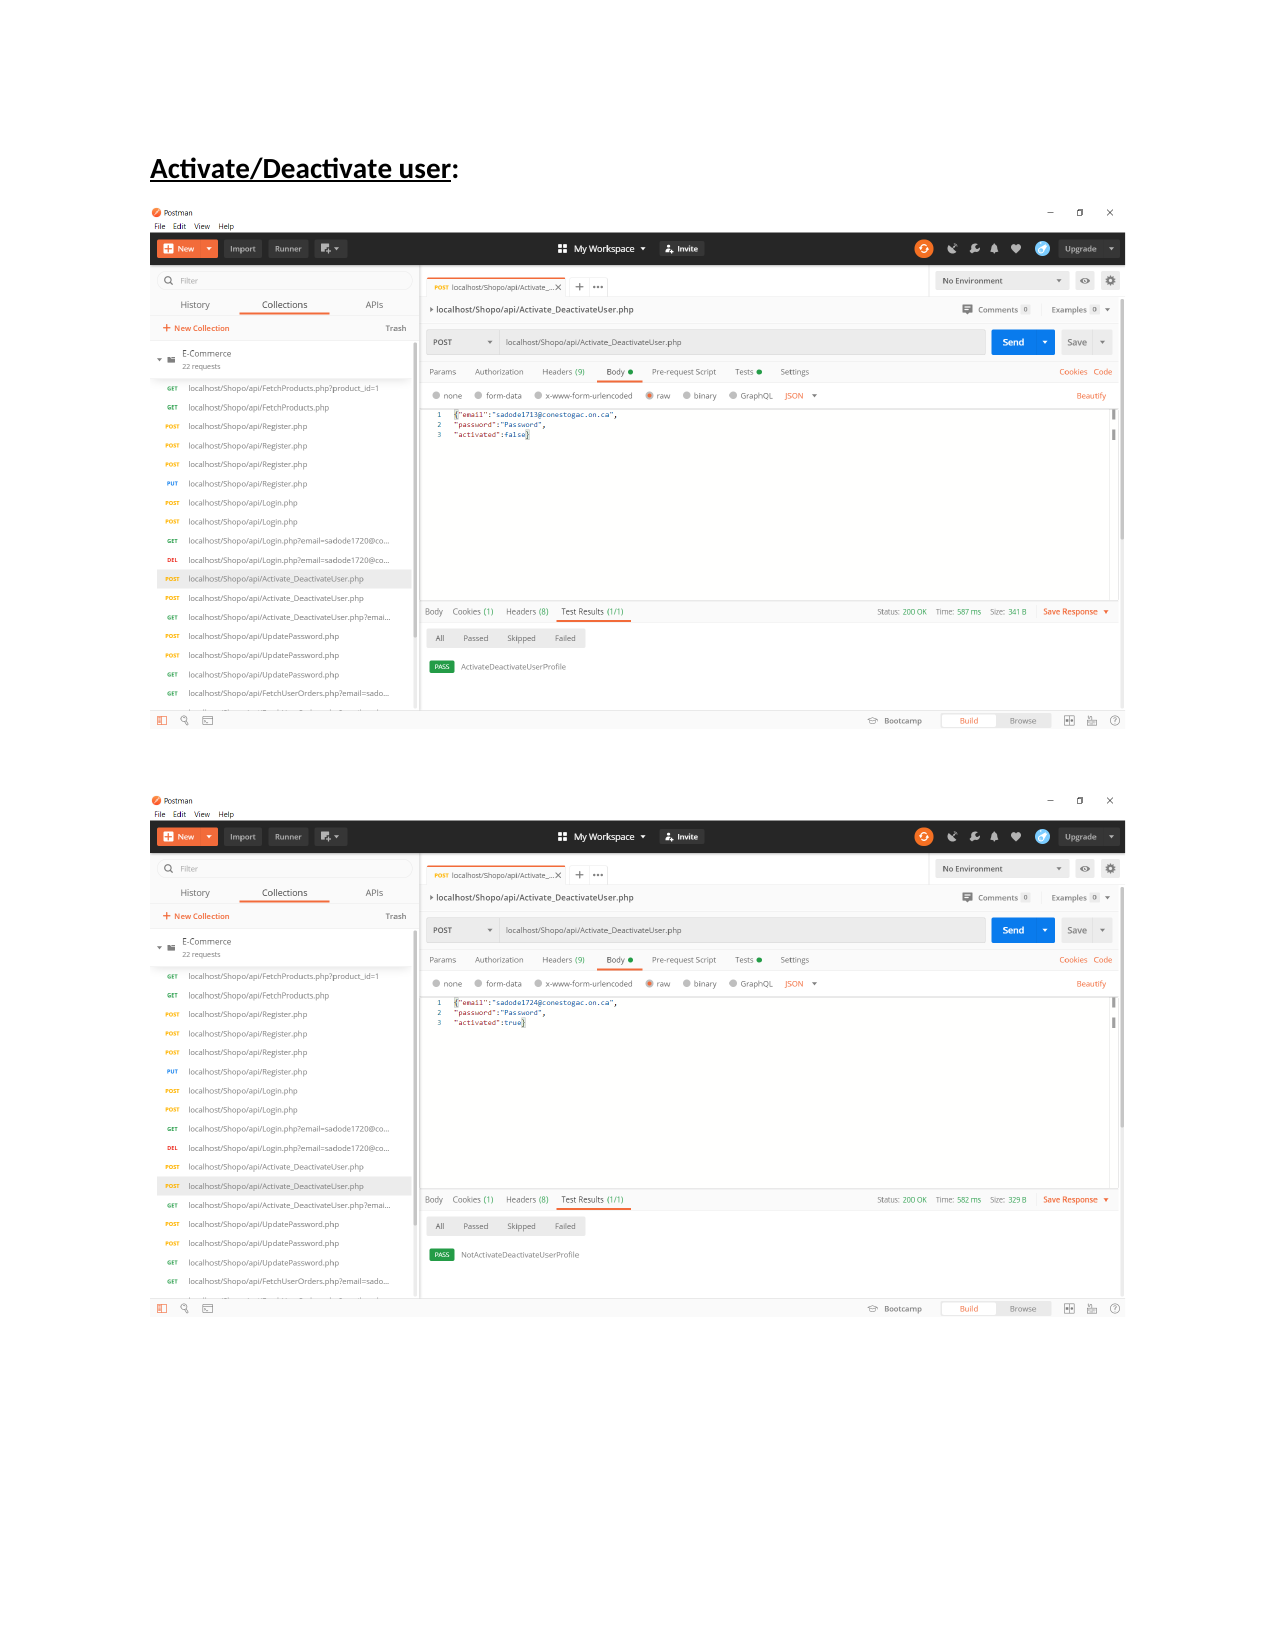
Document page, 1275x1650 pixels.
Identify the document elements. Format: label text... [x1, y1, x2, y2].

picture [150, 205, 1125, 729]
picture [150, 793, 1125, 1317]
text Activate/Deactivate user: [150, 150, 1125, 186]
